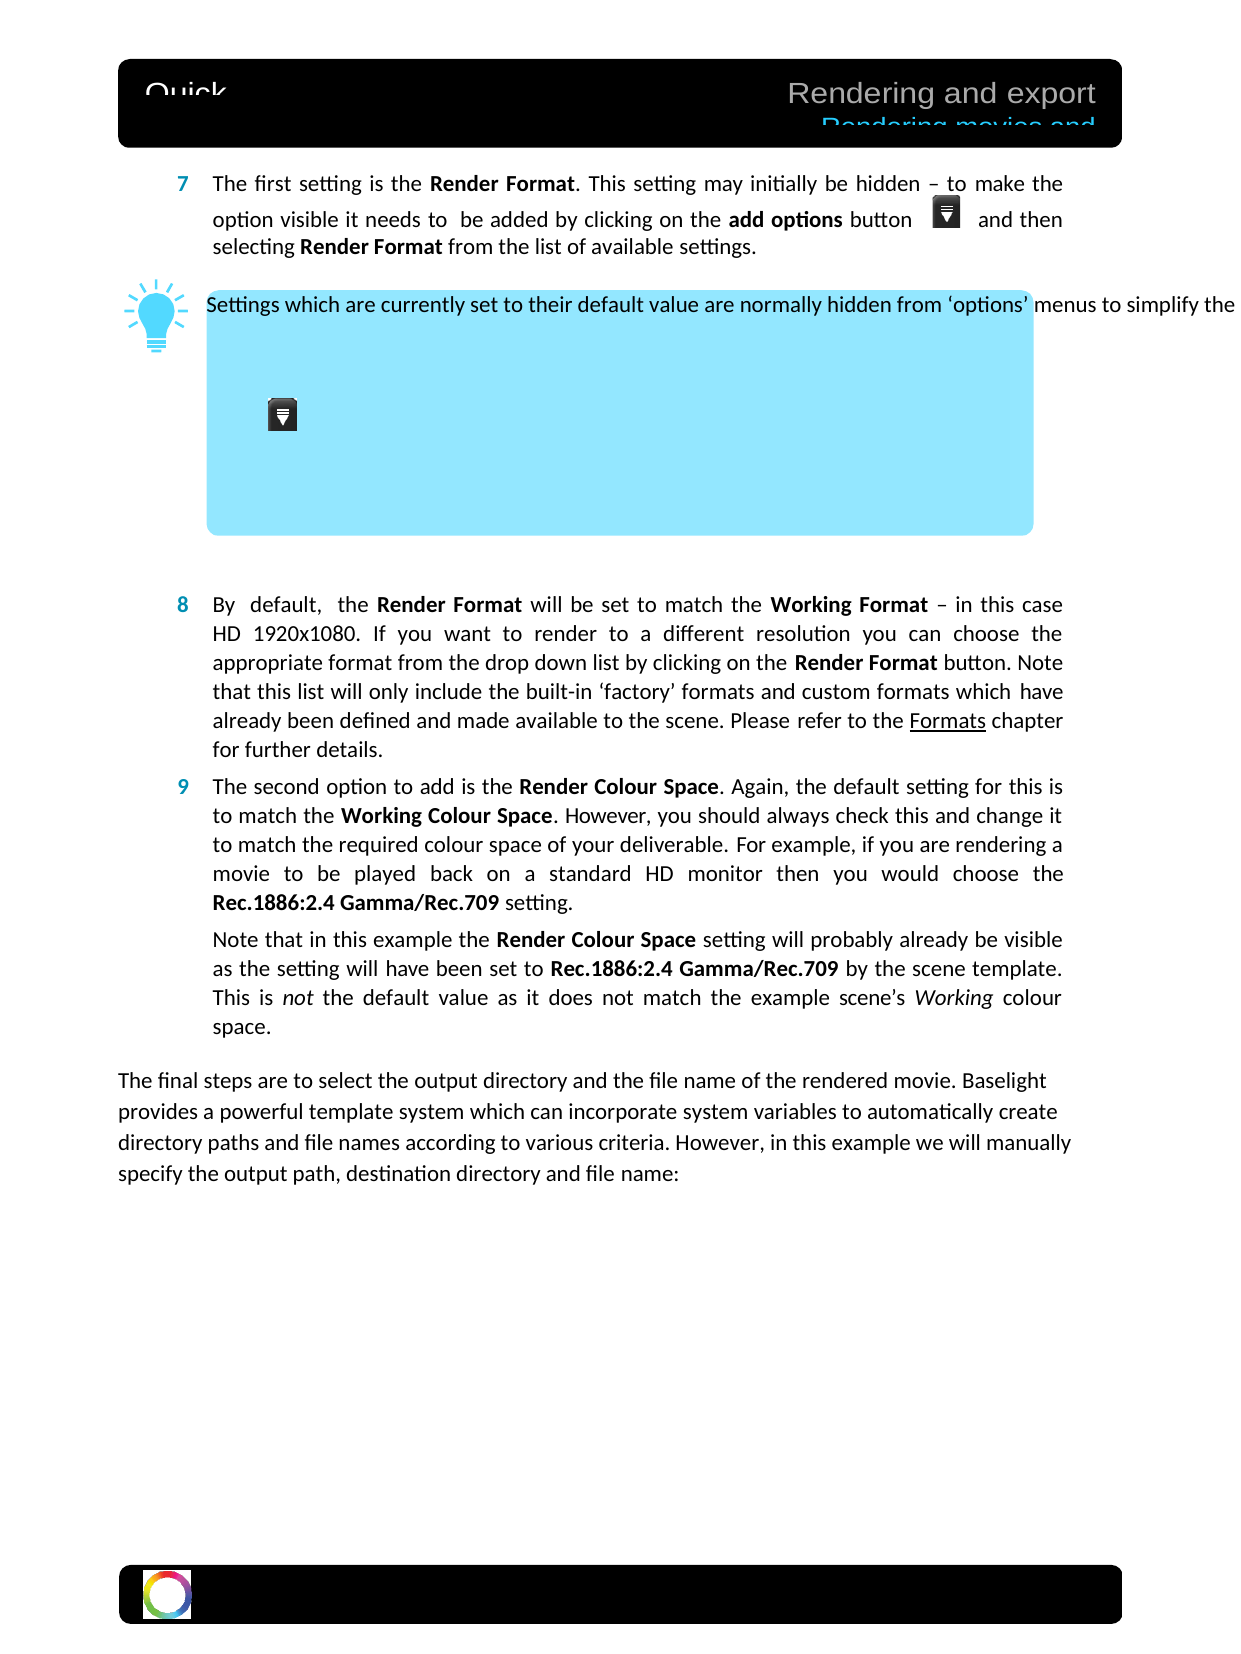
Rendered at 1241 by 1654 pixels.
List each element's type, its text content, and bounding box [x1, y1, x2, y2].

list The first setting is the Render Format. This setting may initially be hidden – to make the option visible it needs to be added by clicking on the add options button and then selecting Render Format from the list of available settings. [177, 170, 1063, 260]
text Note that in this example the Render Colour Space setting will probably already be visible as the setting will have been set to Rec.1886:2.4 Gamma/Rec.709 by the scene template. This is not the default value as it does not match the example scene’s Working colour space. [212, 925, 1063, 1040]
text The final steps are to select the output directory and the file name of the rendered movie. Baselight provides a powerful template system which can incorporate system variables to automatically create directory paths and file names according to various criteria. However, in this example we will manually specify the output path, destination directory and file name: [118, 1066, 1119, 1187]
picture [932, 195, 961, 228]
list The second option to add is the Render Colour Space. Again, the default setting for this is to match the Working Colour Space. However, you should always check this and change it to match the required colour space of your deliverable. For example, if you are rendering a movie to be played back on a standard HD monitor then you would choose the Rec.1886:2.4 Gamma/Rec.709 setting. [177, 772, 1064, 916]
picture [142, 1569, 192, 1619]
list By default, the Render Format will be set to match the Working Format – in this case HD 1920x1080. If you want to render to a different resolution you can choose the appropriate format from the drop down list by clicking on the Render Format button. Note that this list will only include the built-in ‘factory’ formats and custom formats which have already been defined and made available to the scene. Please refer to the Formats chapter for further details. [177, 591, 1063, 763]
picture [268, 398, 297, 431]
